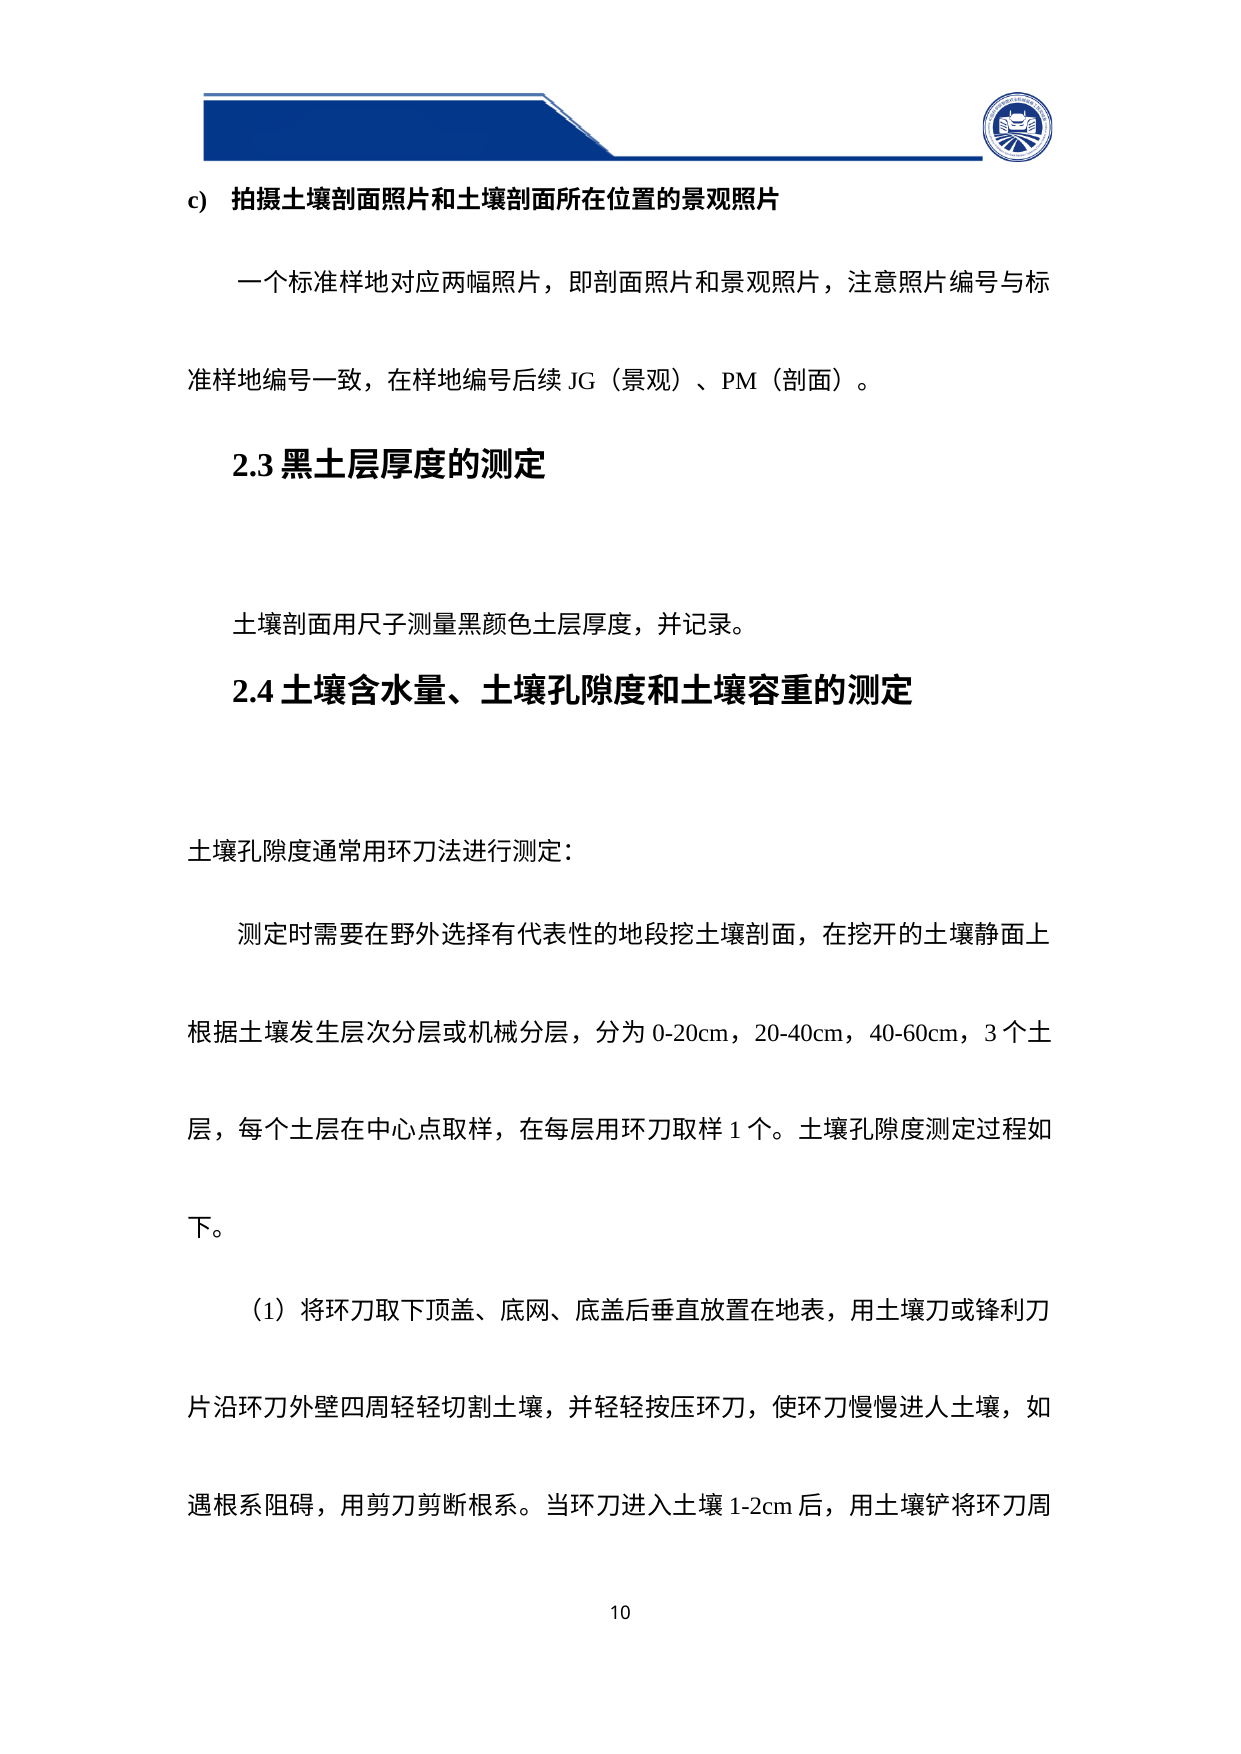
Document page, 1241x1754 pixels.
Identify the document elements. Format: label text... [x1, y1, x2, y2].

subtitle 2.4土壤含水量、土壤孔隙度和土壤容重的测定 [232, 656, 1053, 721]
list 土壤剖面用尺子测量黑颜色土层厚度，并记录。 [232, 591, 1053, 656]
list 拍摄土壤剖面照片和土壤剖面所在位置的景观照片 [187, 165, 1053, 230]
text 土壤孔隙度通常用环刀法进行测定： [187, 817, 1053, 882]
picture [196, 88, 1053, 162]
subtitle 2.3黑土层厚度的测定 [232, 429, 1053, 494]
list 一个标准样地对应两幅照片，即剖面照片和景观照片，注意照片编号与标准样地编号一致，在样地编号后续 JG（景观）、PM（剖面）。 [187, 248, 1053, 411]
text 测定时需要在野外选择有代表性的地段挖土壤剖面，在挖开的土壤静面上根据土壤发生层次分层或机械分层，分为0-20cm，20-40cm，40-60cm，3个土层，每个土层在中心点取样，在每层用环刀取样1个。土壤孔隙度测定过程如下。 [187, 900, 1053, 1258]
